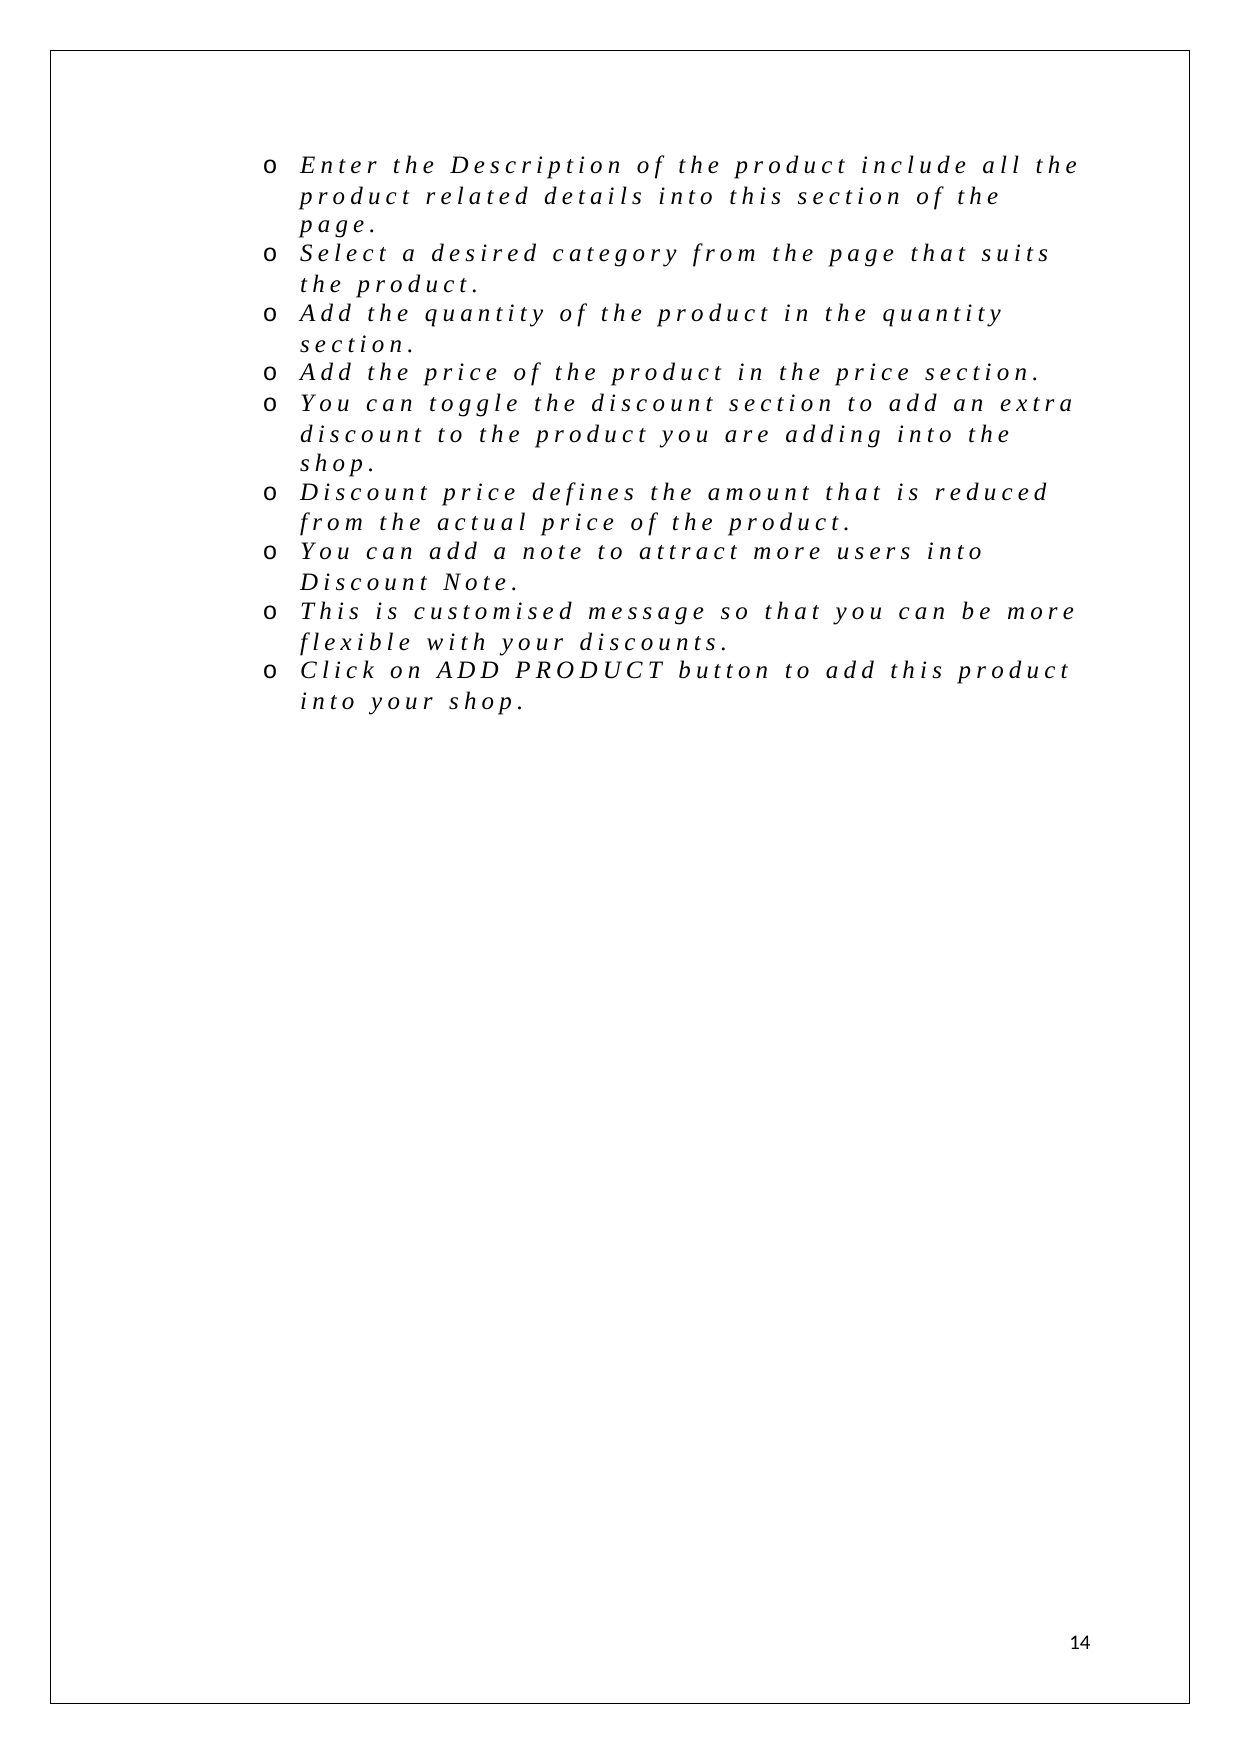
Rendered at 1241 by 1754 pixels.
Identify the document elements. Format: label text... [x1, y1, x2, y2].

list Click on ADD PRODUCT button to add this product into your shop. [262, 655, 1090, 715]
list Select a desired category from the page that suits the product. [262, 238, 1090, 298]
list You can add a note to attract more users into Discount Note. [262, 536, 1090, 596]
list Add the price of the product in the price section. [262, 357, 1090, 388]
list Discount price defines the amount that is reduced from the actual price of the product. [262, 477, 1090, 536]
list This is customised message so that you can be more flexible with your discounts. [262, 596, 1090, 655]
list You can toggle the discount section to add an extra discount to the product you are adding into the shop. [262, 388, 1090, 477]
list Add the quantity of the product in the quantity section. [262, 298, 1090, 357]
list Enter the Description of the product include all the product related details into this section of the page. [262, 150, 1090, 238]
